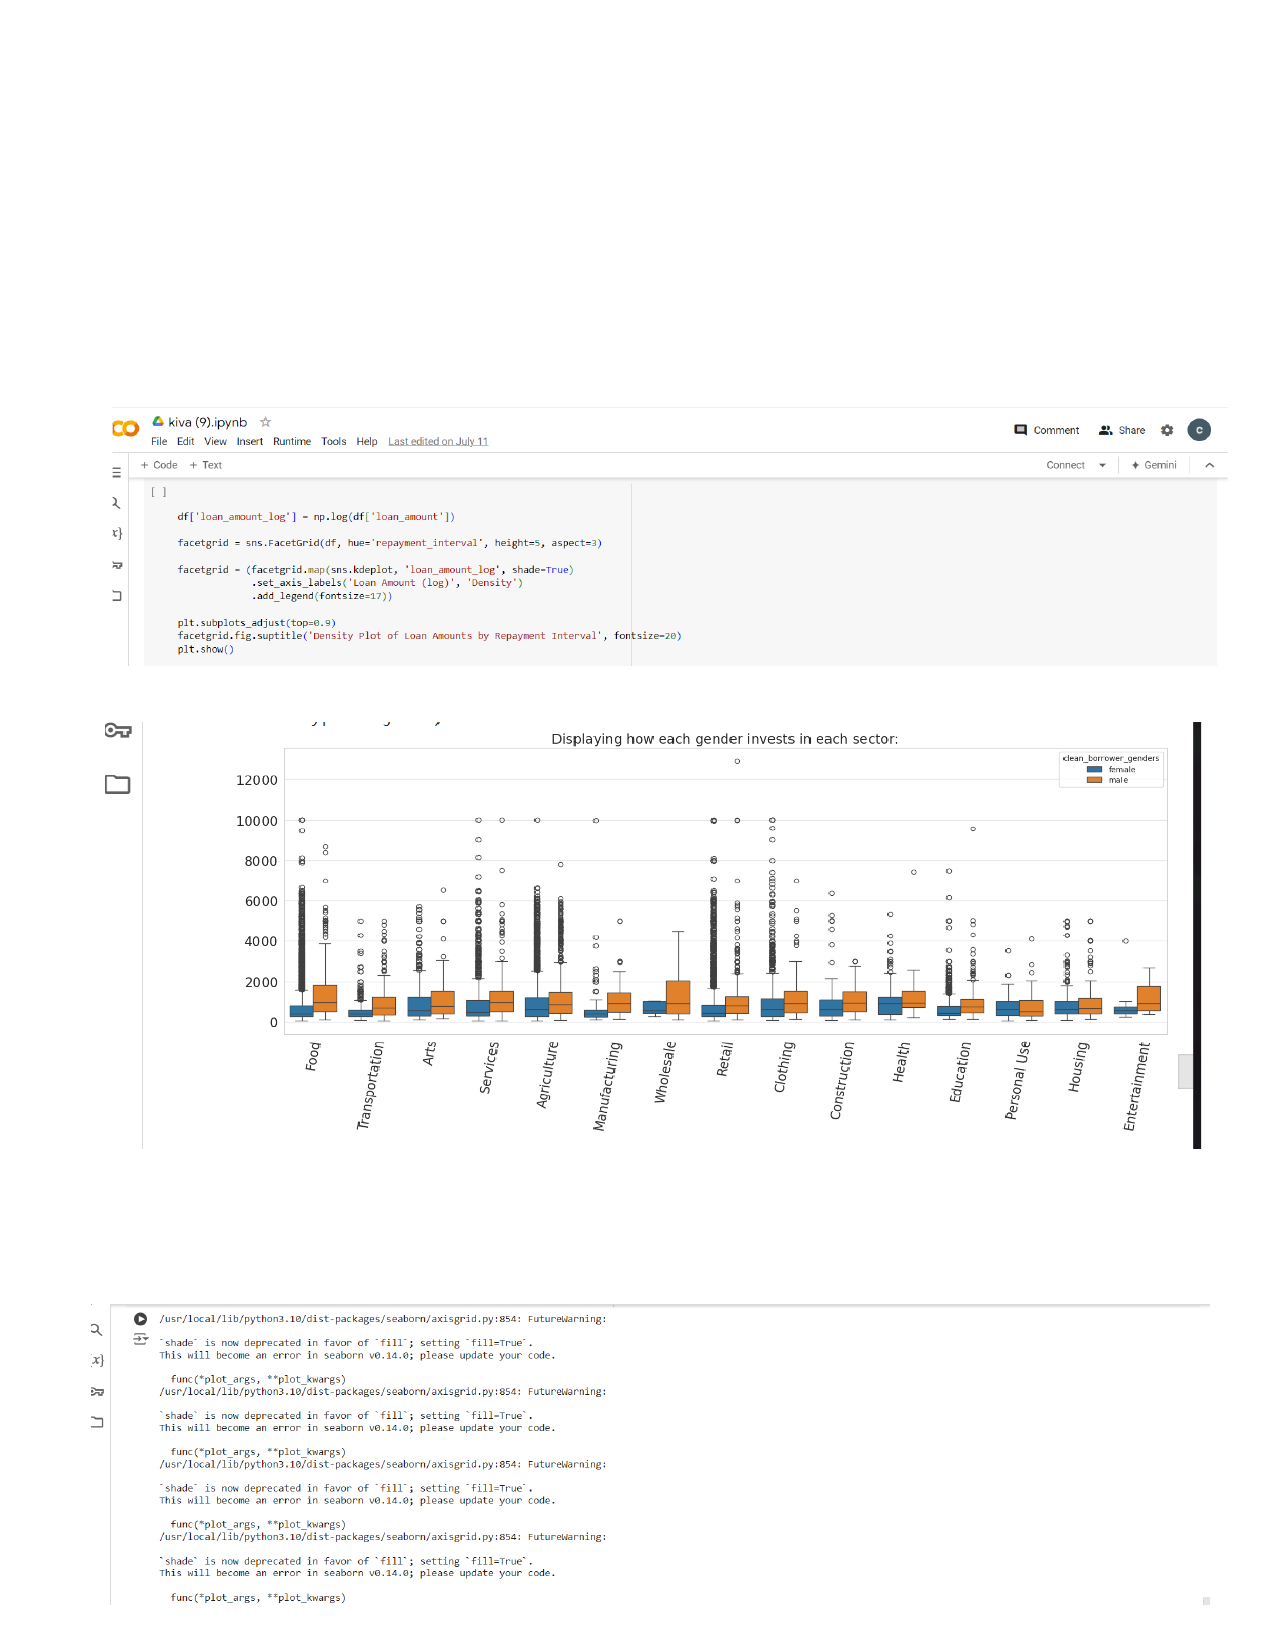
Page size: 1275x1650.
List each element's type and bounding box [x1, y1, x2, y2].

picture [91, 1304, 1210, 1605]
picture [112, 405, 1228, 666]
picture [105, 722, 1202, 1149]
